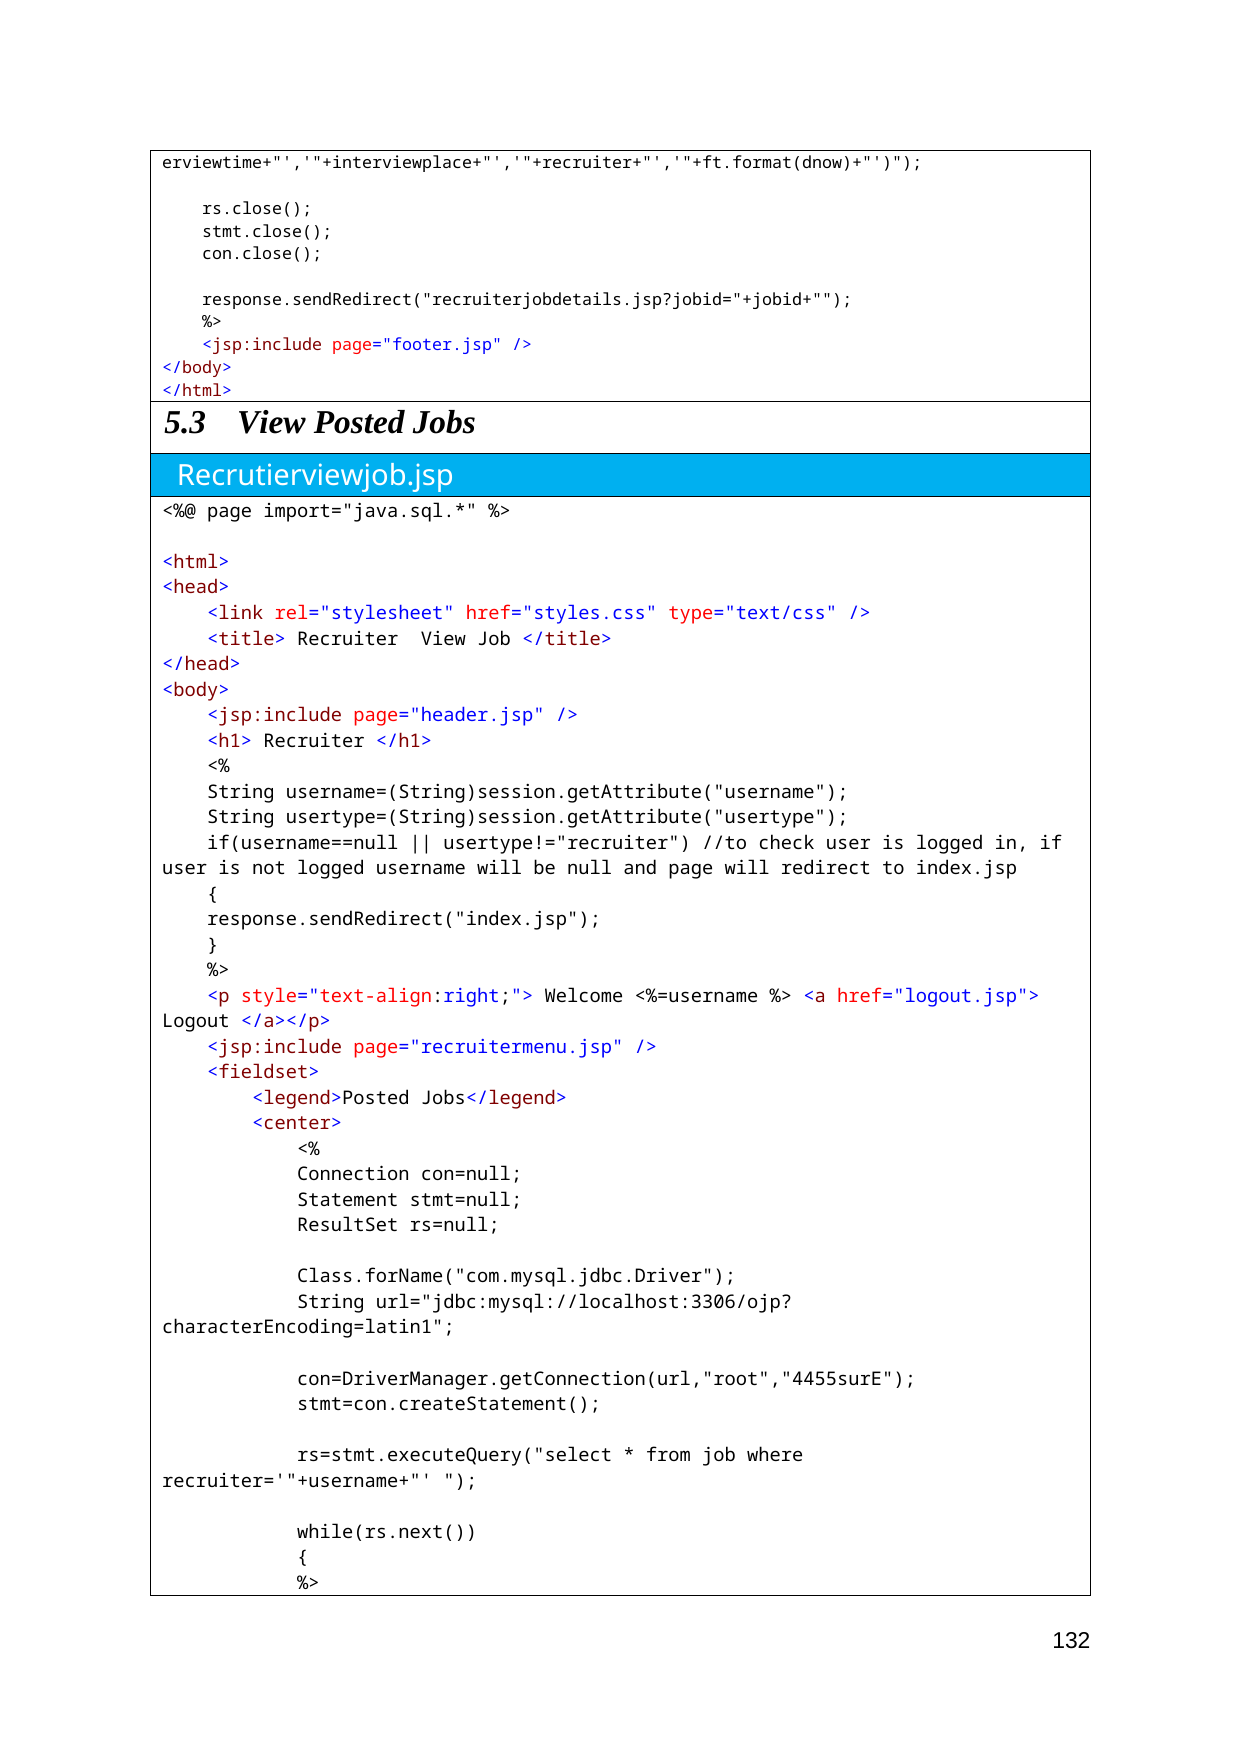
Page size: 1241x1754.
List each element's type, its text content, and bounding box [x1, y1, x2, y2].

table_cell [151, 151, 1090, 401]
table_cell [151, 497, 1090, 1594]
table_cell View Posted Jobs [151, 402, 1090, 453]
table_cell Recrutierviewjob.jsp [151, 454, 1090, 496]
